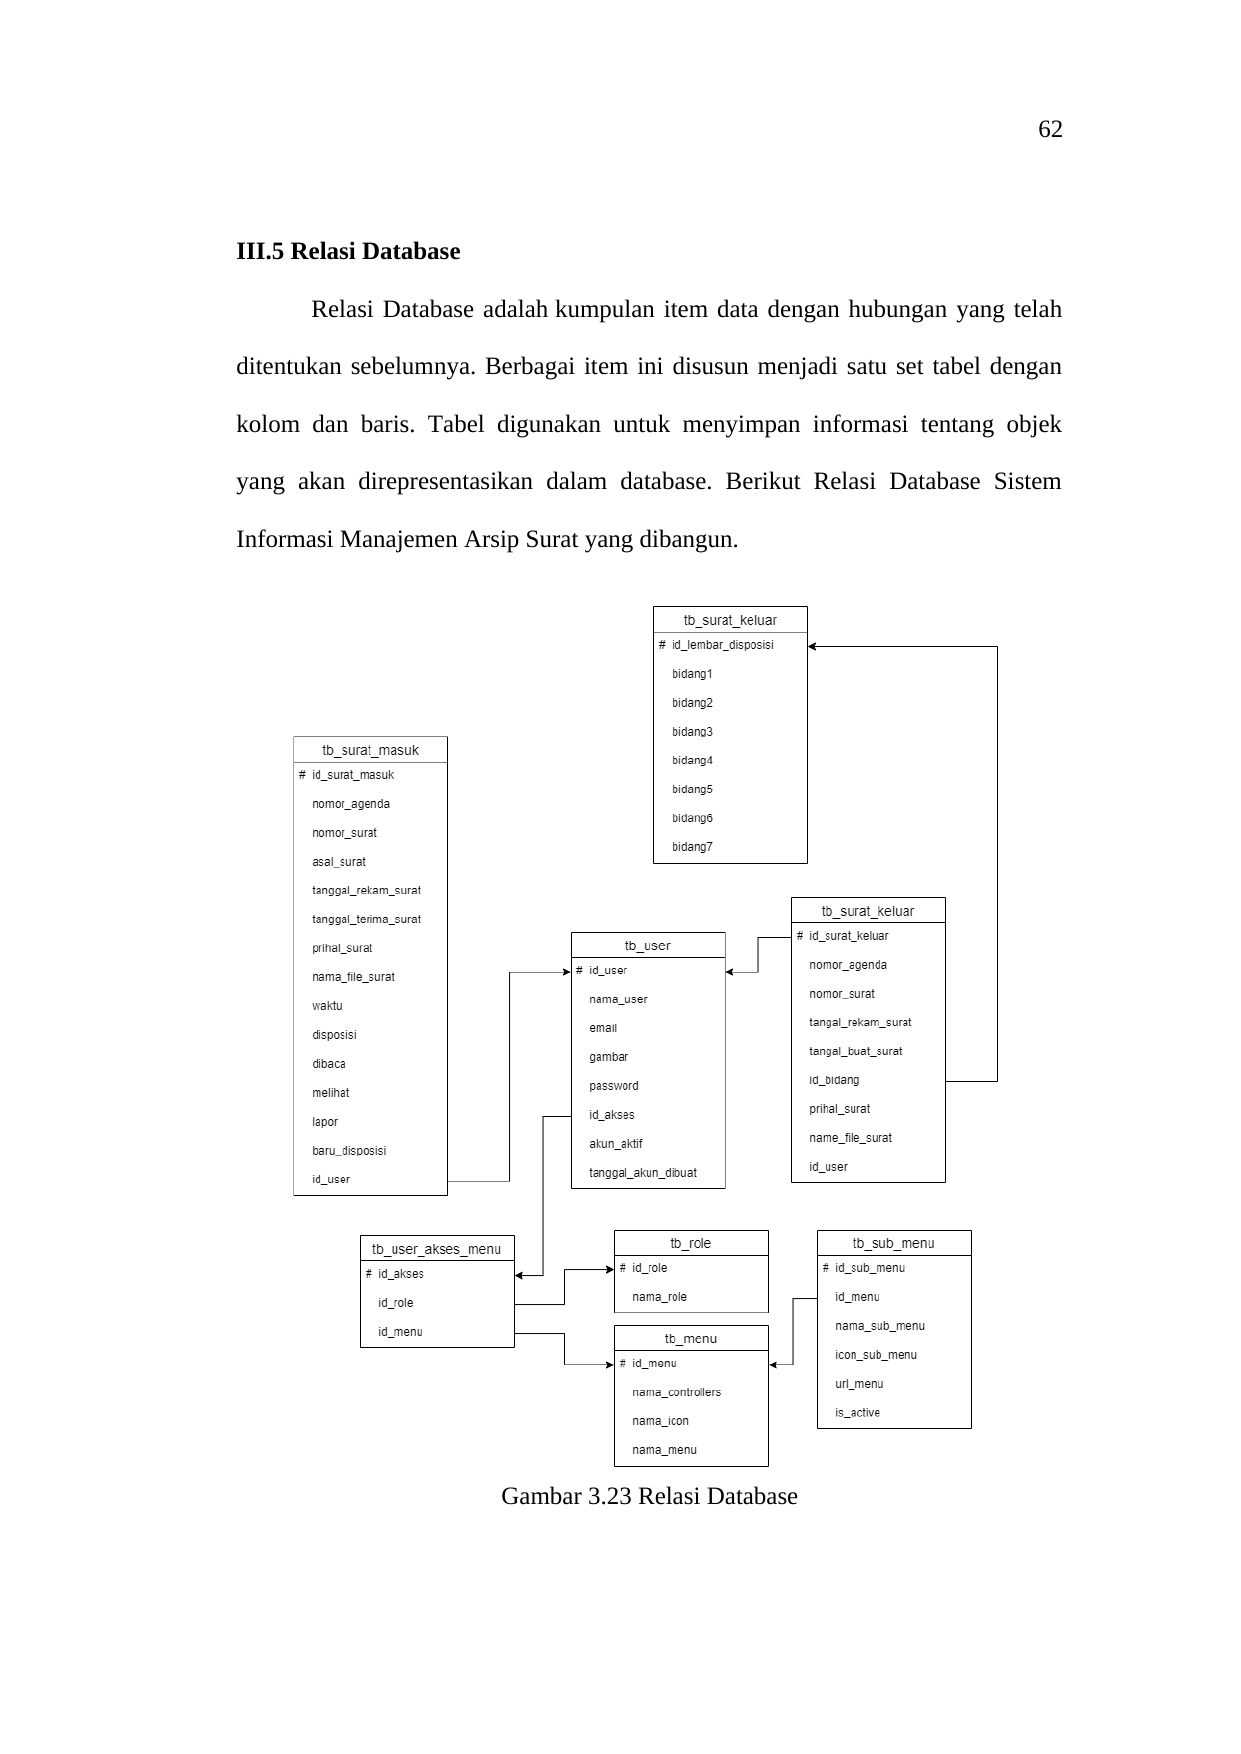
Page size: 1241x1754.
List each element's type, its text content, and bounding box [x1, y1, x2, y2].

text Relasi Database adalah kumpulan item data dengan hubungan yang telah ditentukan sebelumnya. Berbagai item ini disusun menjadi satu set tabel dengan kolom dan baris. Tabel digunakan untuk menyimpan informasi tentang objek yang akan direpresentasikan dalam database. Berikut Relasi Database Sistem Informasi Manajemen Arsip Surat yang dibangun. [236, 294, 1063, 552]
subtitle Relasi Database [236, 236, 1063, 265]
text Gambar 3.23 Relasi Database [236, 1481, 1063, 1510]
picture [293, 606, 1006, 1469]
